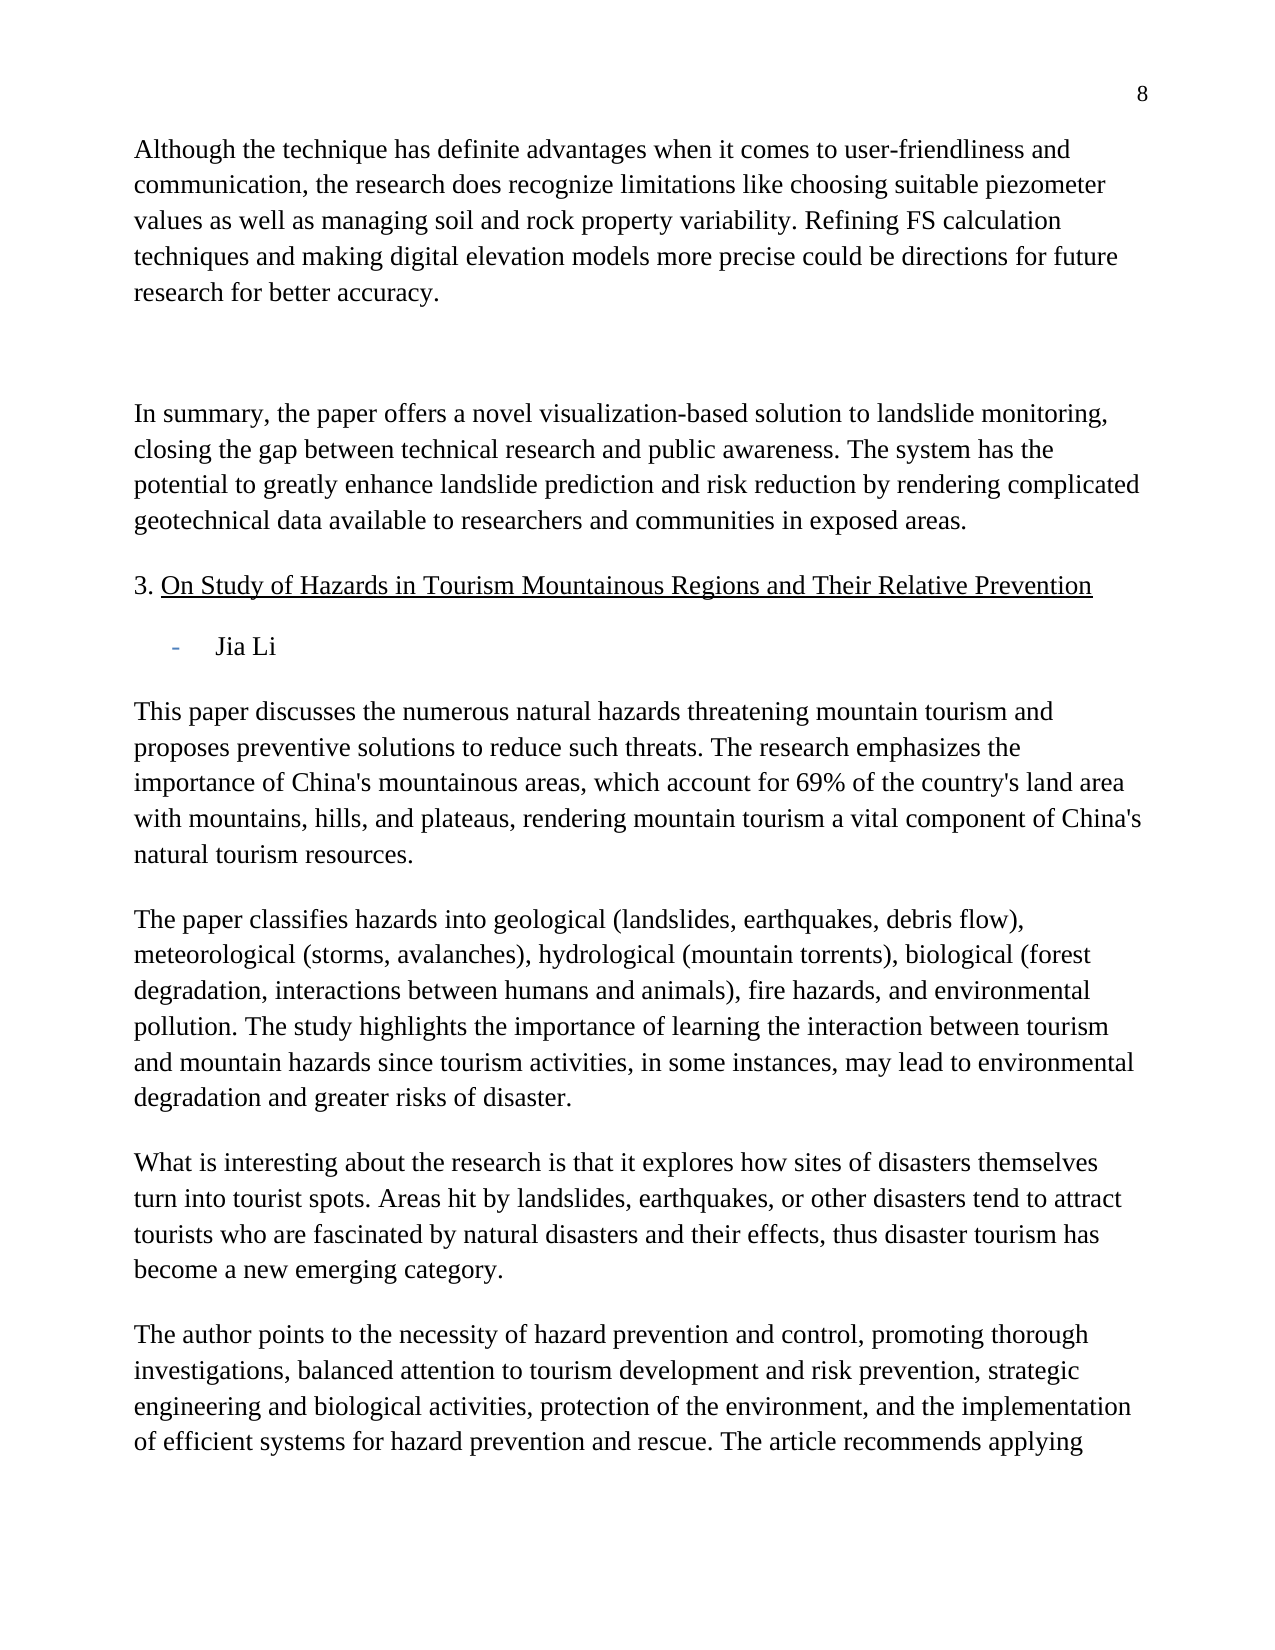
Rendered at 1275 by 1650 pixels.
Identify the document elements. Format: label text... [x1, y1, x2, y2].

text In summary, the paper offers a novel visualization-based solution to landslide monitoring, closing the gap between technical research and public awareness. The system has the potential to greatly enhance landslide prediction and risk reduction by rendering complicated geotechnical data available to researchers and communities in exposed areas. [133, 397, 1148, 536]
subtitle What is interesting about the research is that it explores how sites of disasters themselves turn into tourist spots. Areas hit by landslides, earthquakes, or other disasters tend to attract tourists who are fascinated by natural disasters and their effects, thus disaster tourism has become a new emerging category. [133, 1146, 1148, 1284]
subtitle Jia Li [171, 630, 1148, 661]
subtitle 3. On Study of Hazards in Tourism Mountainous Regions and Their Relative Prevention [133, 569, 1148, 600]
subtitle The paper classifies hazards into geological (landslides, earthquakes, debris flow), meteorological (storms, avalanches), hydrological (mountain torrents), biological (forest degradation, interactions between humans and animals), fire hazards, and environmental pollution. The study highlights the importance of learning the interaction between tourism and mountain hazards since tourism activities, in some instances, may lead to environmental degradation and greater risks of disaster. [133, 903, 1148, 1112]
subtitle This paper discusses the numerous natural hazards threatening mountain tourism and proposes preventive solutions to reduce such threats. The research emphasizes the importance of China's mountainous areas, which account for 69% of the country's land area with mountains, hills, and plateaus, rendering mountain tourism a vital component of China's natural tourism resources. [133, 695, 1148, 869]
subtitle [133, 1318, 1148, 1457]
text Although the technique has definite advantages when it comes to user-friendliness and communication, the research does recognize limitations like choosing suitable piezometer values as well as managing soil and rock property variability. Refining FS calculation techniques and making digital elevation models more precise could be directions for future research for better accuracy. [133, 133, 1148, 307]
